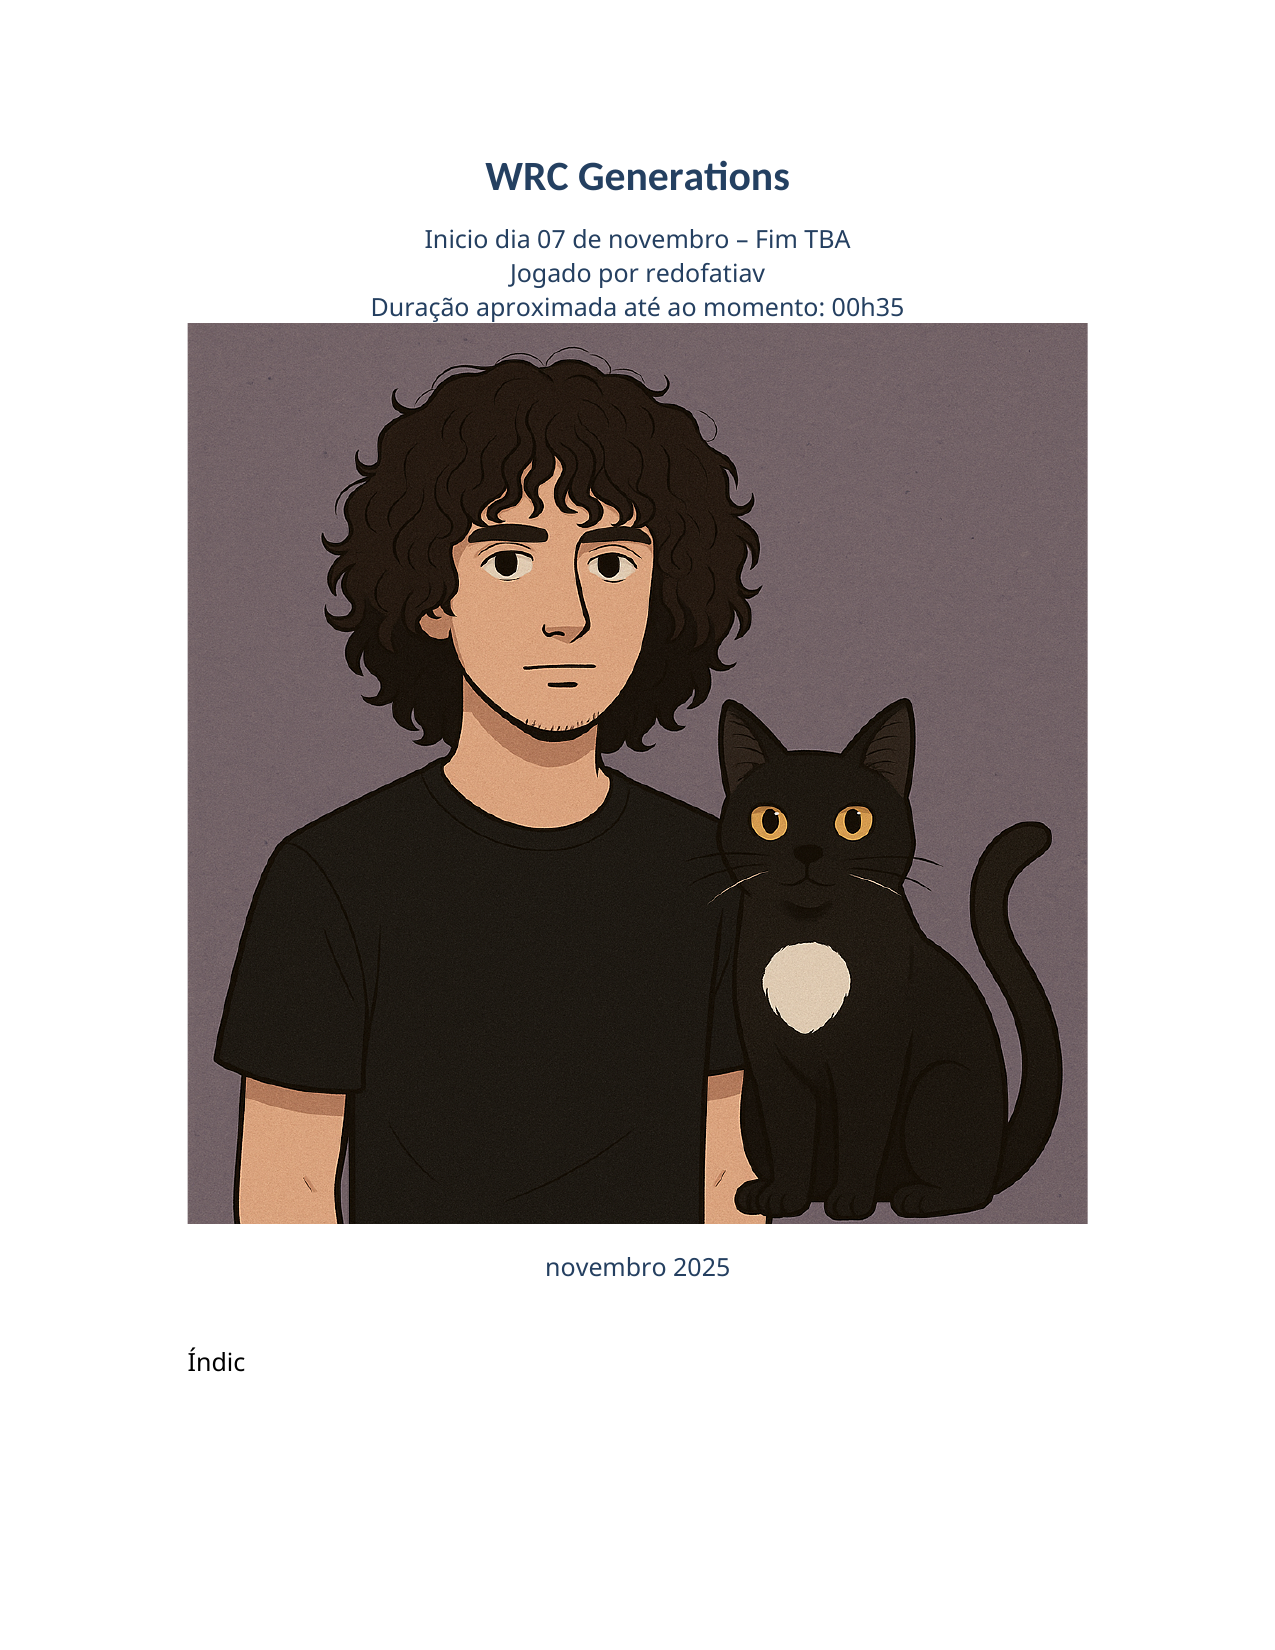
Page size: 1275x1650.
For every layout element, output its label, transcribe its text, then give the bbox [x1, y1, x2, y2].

subtitle Duração aproximada até ao momento: 00h35 [187, 290, 1087, 323]
picture [187, 323, 1088, 1224]
subtitle novembro 2025 [187, 1250, 1087, 1284]
subtitle Jogado por redofatiav [187, 256, 1087, 290]
text WRC Generations [187, 150, 1087, 201]
subtitle Inicio dia 07 de novembro – Fim TBA [187, 222, 1087, 256]
